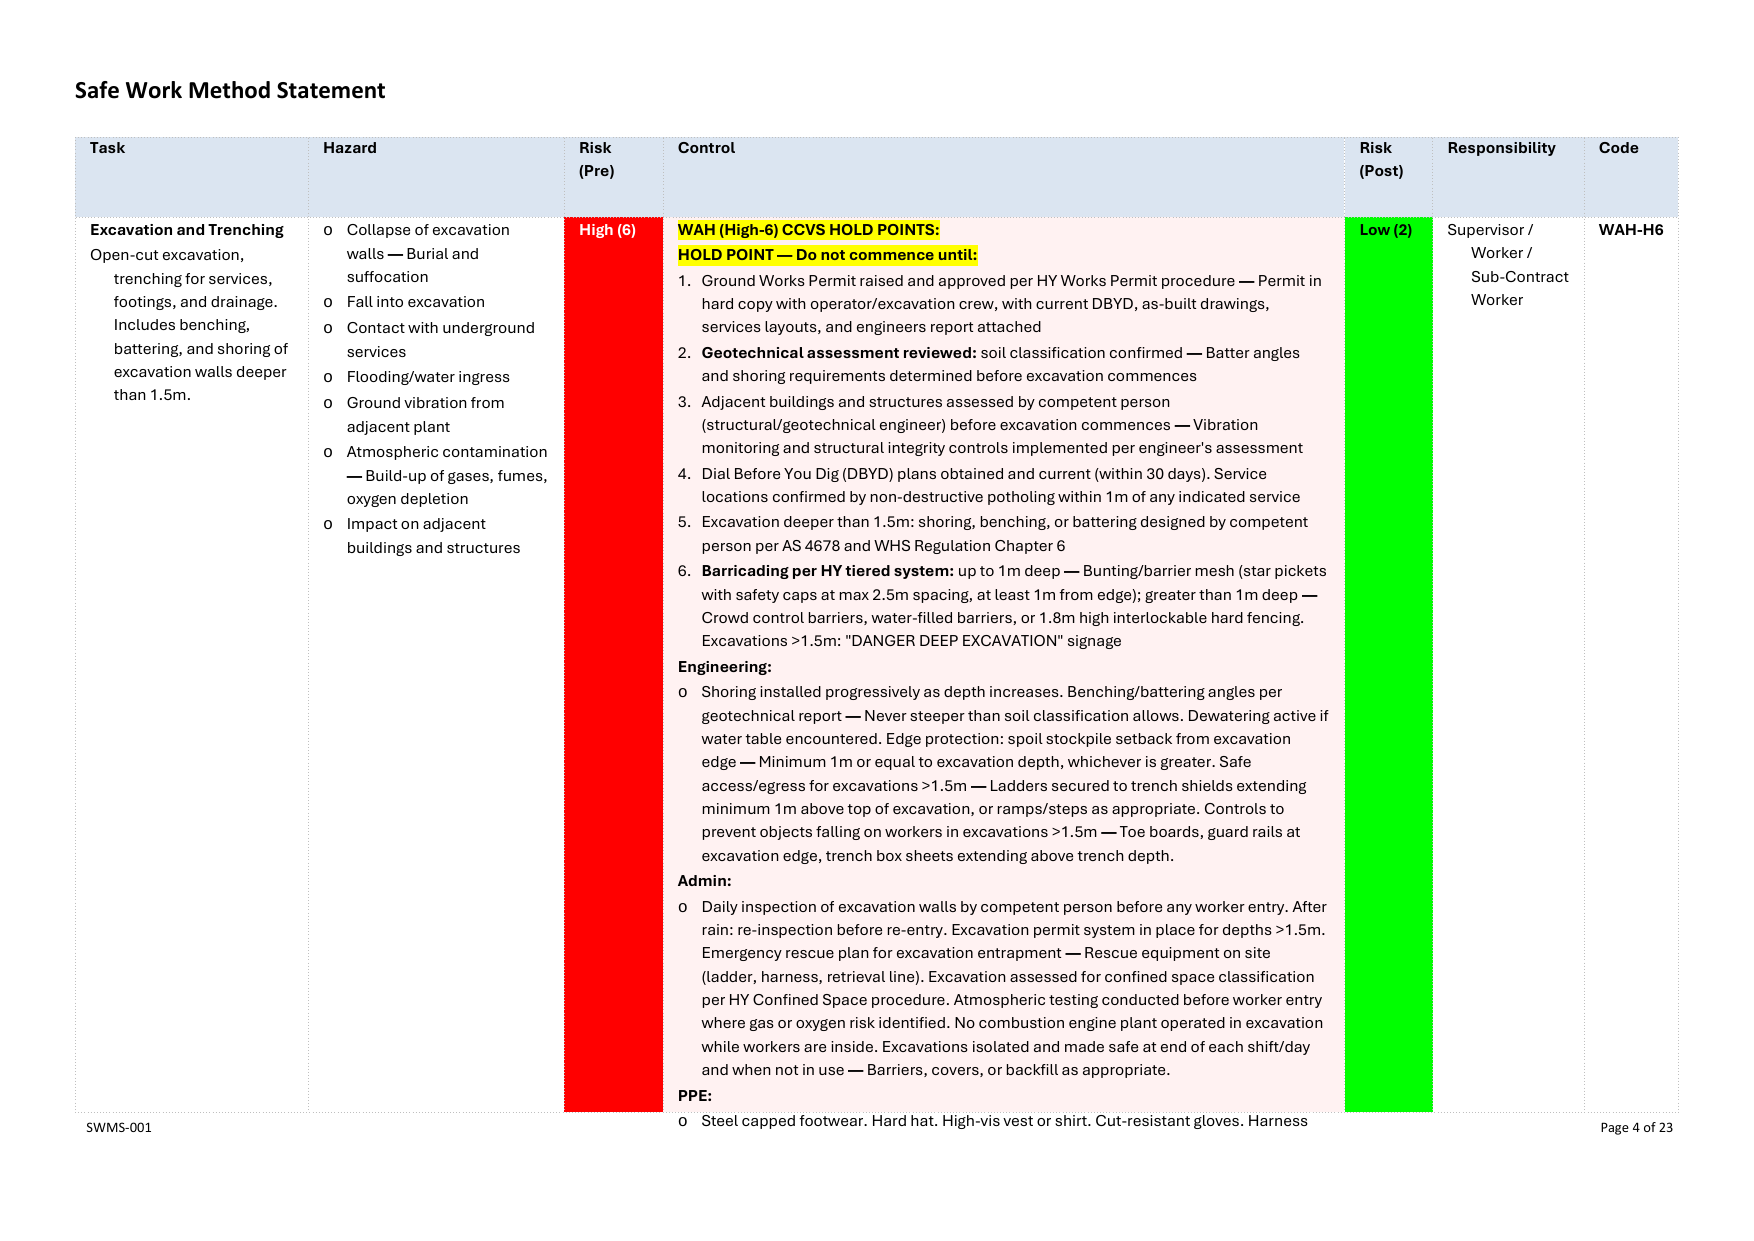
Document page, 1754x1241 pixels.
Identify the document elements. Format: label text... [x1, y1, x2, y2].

table_header Risk (Pre) [564, 137, 663, 217]
table_cell High (6) [564, 217, 663, 1112]
table_cell Collapse of excavation walls — Burial and suffocation Fall into excavation Contact with underground services Flooding/water ingress Ground vibration from adjacent plant Atmospheric contamination — Build-up of gases, fumes, oxygen depletion Impact on adjacent buildings and structures [308, 217, 564, 1112]
table_header Hazard [308, 137, 564, 217]
table_cell WAH (High-6) CCVS HOLD POINTS: HOLD POINT — Do not commence until: Ground Works Permit raised and approved per HY Works Permit procedure — Permit in hard copy with operator/excavation crew, with current DBYD, as-built drawings, services layouts, and engineers report attached Geotechnical assessment reviewed: soil classification confirmed — Batter angles and shoring requirements determined before excavation commences Adjacent buildings and structures assessed by competent person (structural/geotechnical engineer) before excavation commences — Vibration monitoring and structural integrity controls implemented per engineer's assessment Dial Before You Dig (DBYD) plans obtained and current (within 30 days). Service locations confirmed by non-destructive potholing within 1m of any indicated service Excavation deeper than 1.5m: shoring, benching, or battering designed by competent person per AS 4678 and WHS Regulation Chapter 6 Barricading per HY tiered system: up to 1m deep — Bunting/barrier mesh (star pickets with safety caps at max 2.5m spacing, at least 1m from edge); greater than 1m deep — Crowd control barriers, water-filled barriers, or 1.8m high interlockable hard fencing. Excavations >1.5m: "DANGER DEEP EXCAVATION" signage Engineering: Shoring installed progressively as depth increases. Benching/battering angles per geotechnical report — Never steeper than soil classification allows. Dewatering active if water table encountered. Edge protection: spoil stockpile setback from excavation edge — Minimum 1m or equal to excavation depth, whichever is greater. Safe access/egress for excavations >1.5m — Ladders secured to trench shields extending minimum 1m above top of excavation, or ramps/steps as appropriate. Controls to prevent objects falling on workers in excavations >1.5m — Toe boards, guard rails at excavation edge, trench box sheets extending above trench depth. Admin: Daily inspection of excavation walls by competent person before any worker entry. After rain: re-inspection before re-entry. Excavation permit system in place for depths >1.5m. Emergency rescue plan for excavation entrapment — Rescue equipment on site (ladder, harness, retrieval line). Excavation assessed for confined space classification per HY Confined Space procedure. Atmospheric testing conducted before worker entry where gas or oxygen risk identified. No combustion engine plant operated in excavation while workers are inside. Excavations isolated and made safe at end of each shift/day and when not in use — Barriers, covers, or backfill as appropriate. PPE: Steel capped footwear. Hard hat. High-vis vest or shirt. Cut-resistant gloves. Harness and retrieval line if entering excavation >1.5m without shoring. STOP WORK if: Wall cracking, slumping, or movement observed — Water ingress not controlled by dewatering — Shoring damaged or displaced — Services exposed and not confirmed de-energised — Spoil encroaching on edge setback — Any worker in excavation >1.5m without shoring/benching — Atmospheric testing indicates unsafe conditions (oxygen depletion, gas detection, engine fumes in excavation) — Ground Works Permit not raised — Adjacent structure integrity concern identified. [663, 217, 1344, 1112]
table_header Control [663, 137, 1344, 217]
table_cell Low (2) [1345, 217, 1433, 1112]
table_header Responsibility [1433, 137, 1584, 217]
table_header Risk (Post) [1345, 137, 1433, 217]
table_cell Excavation and Trenching Open-cut excavation, trenching for services, footings, and drainage. Includes benching, battering, and shoring of excavation walls deeper than 1.5m. [75, 217, 308, 1112]
table_header Task [75, 137, 308, 217]
table_header Code [1584, 137, 1678, 217]
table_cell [1433, 217, 1584, 1112]
table_cell WAH-H6 [1584, 217, 1678, 1112]
